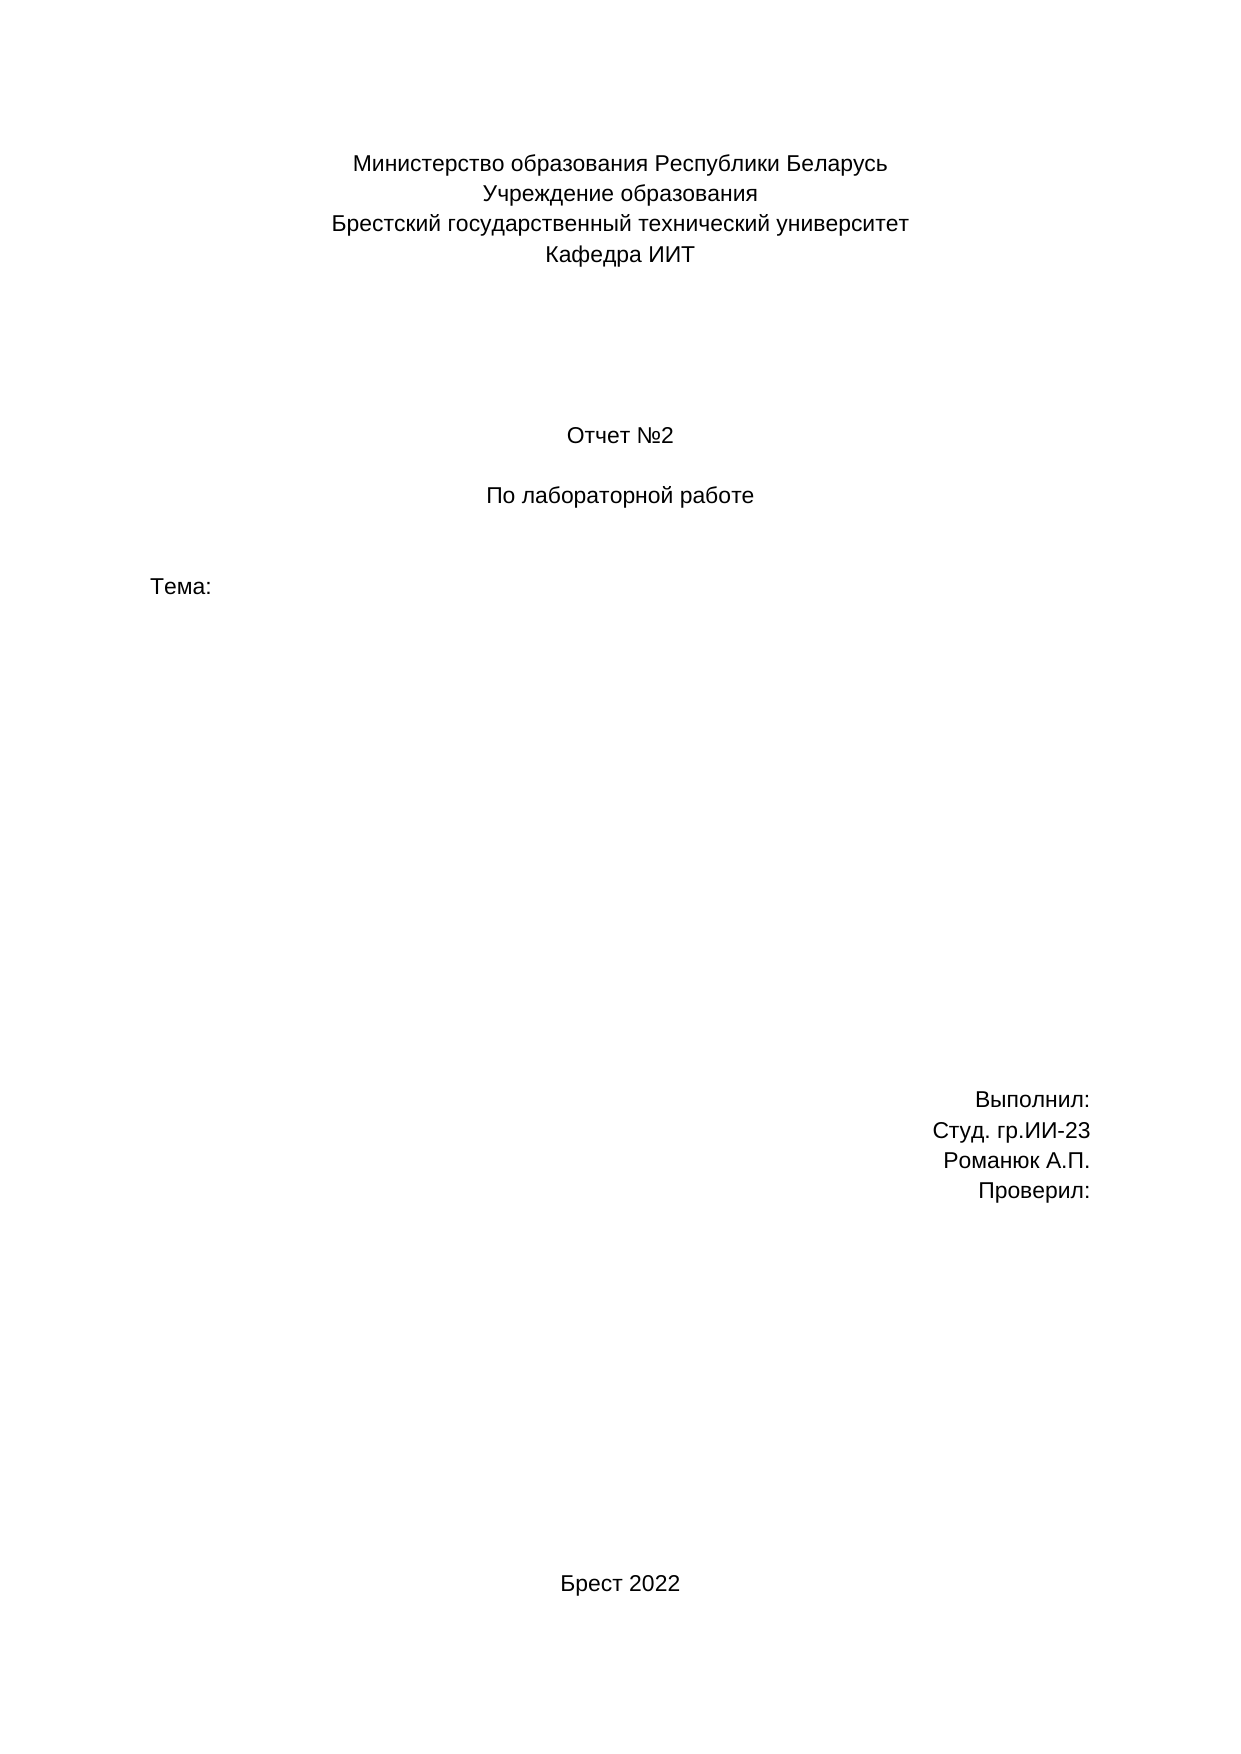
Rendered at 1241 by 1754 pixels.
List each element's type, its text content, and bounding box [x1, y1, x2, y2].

text Выполнил: [150, 1086, 1090, 1113]
text Романюк А.П. [150, 1147, 1090, 1173]
text Брестский государственный технический университет [150, 210, 1090, 237]
text Министерство образования Республики Беларусь [150, 150, 1090, 176]
text Студ. гр.ИИ-23 [150, 1117, 1090, 1143]
text Отчет №2 [150, 422, 1090, 448]
text Учреждение образования [150, 180, 1090, 207]
text Брест 2022 [150, 1570, 1090, 1596]
text По лабораторной работе [150, 482, 1090, 509]
text Проверил: [150, 1177, 1090, 1203]
text Кафедра ИИТ [150, 241, 1090, 267]
text Тема: [150, 573, 1090, 599]
